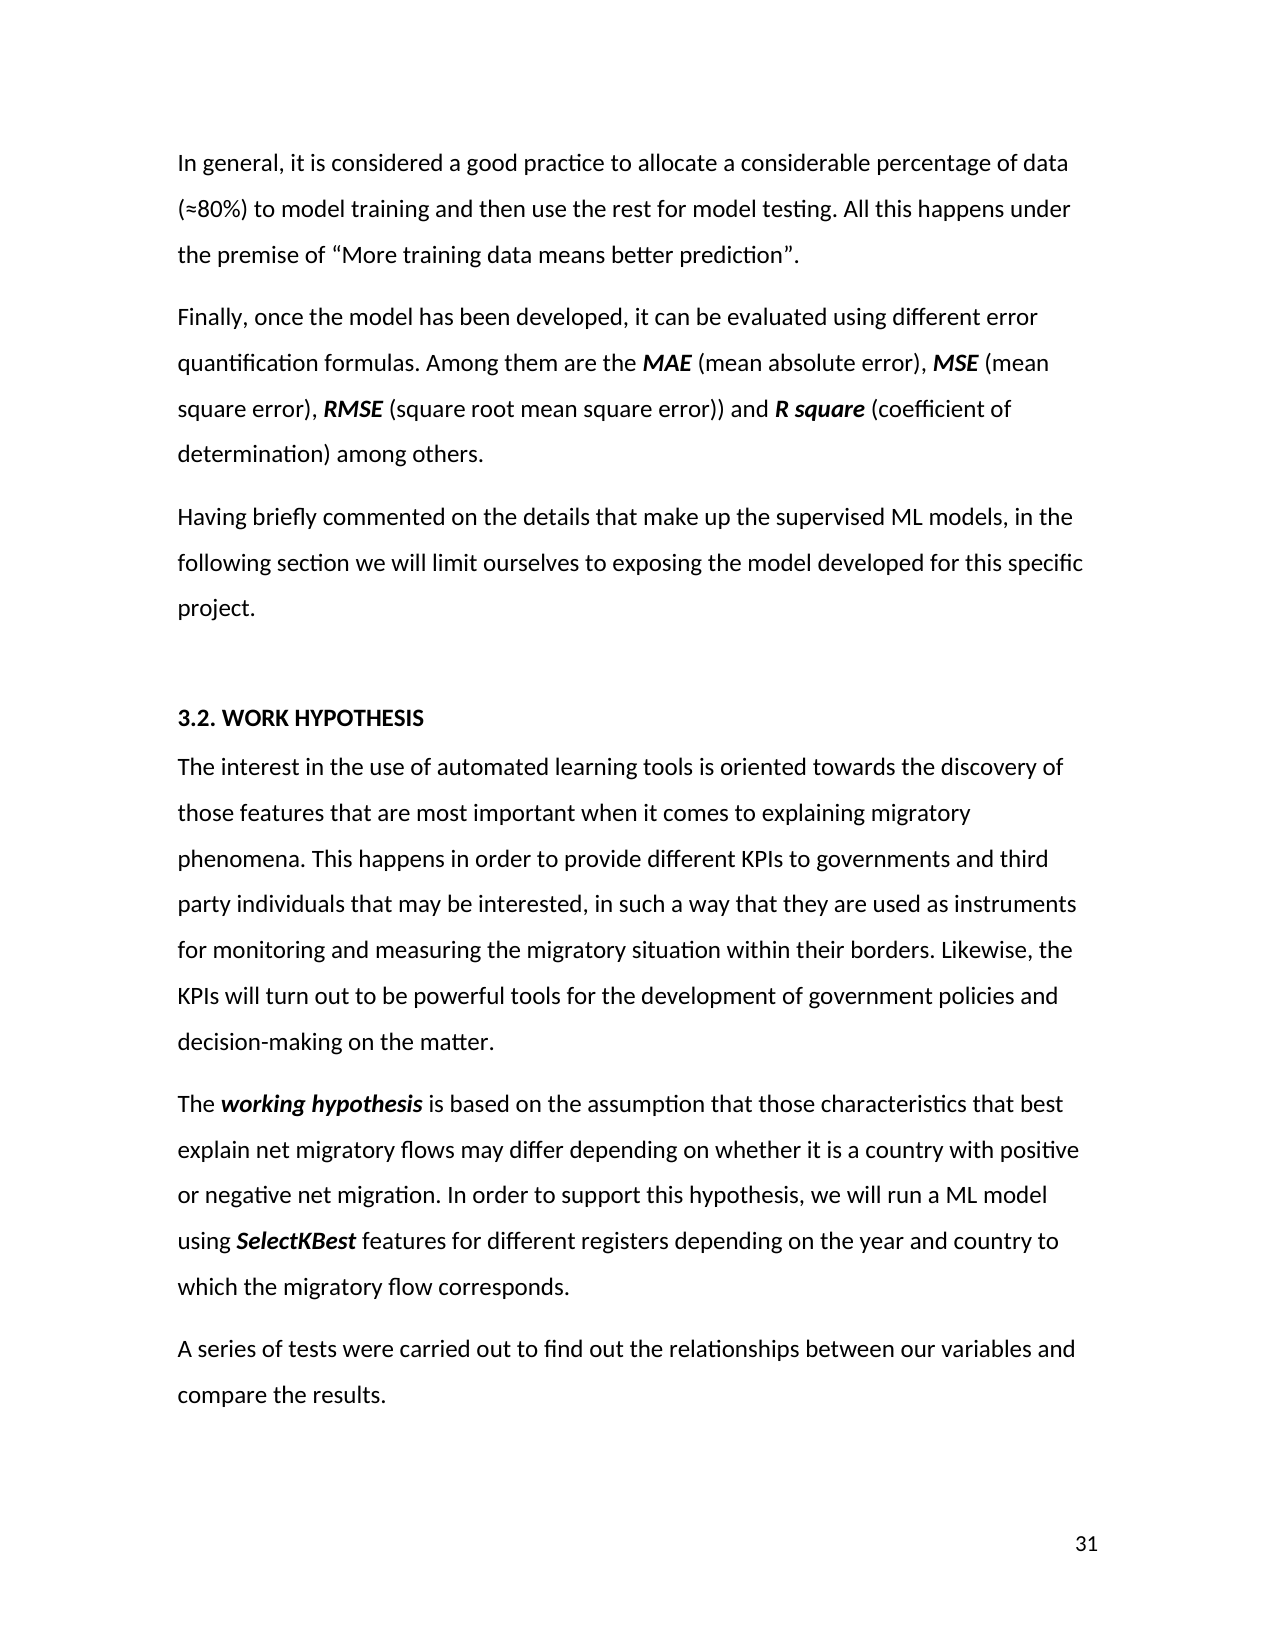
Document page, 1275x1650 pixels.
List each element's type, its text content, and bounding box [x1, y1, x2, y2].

text In general, it is considered a good practice to allocate a considerable percentage of data (≈80%) to model training and then use the rest for model testing. All this happens under the premise of “More training data means better prediction”. [177, 148, 1098, 269]
text 3.2. WORK HYPOTHESIS [177, 702, 1098, 732]
text The interest in the use of automated learning tools is oriented towards the discovery of those features that are most important when it comes to explaining migratory phenomena. This happens in order to provide different KPIs to governments and third party individuals that may be interested, in such a way that they are used as instruments for monitoring and measuring the migratory situation within their borders. Likewise, the KPIs will turn out to be powerful tools for the development of government policies and decision-making on the matter. [177, 751, 1098, 1056]
text A series of tests were carried out to find out the relationships between our variables and compare the results. [177, 1333, 1098, 1410]
text Having briefly commented on the details that make up the supervised ML models, in the following section we will limit ourselves to exposing the model developed for this specific project. [177, 501, 1098, 623]
text Finally, once the model has been developed, it can be evaluated using different error quantification formulas. Among them are the MAE (mean absolute error), MSE (mean square error), RMSE (square root mean square error)) and R square (coefficient of determination) among others. [177, 301, 1098, 469]
text The working hypothesis is based on the assumption that those characteristics that best explain net migratory flows may differ depending on whether it is a country with positive or negative net migration. In order to support this hypothesis, we will run a ML model using SelectKBest features for different registers depending on the year and country to which the migratory flow corresponds. [177, 1088, 1098, 1302]
